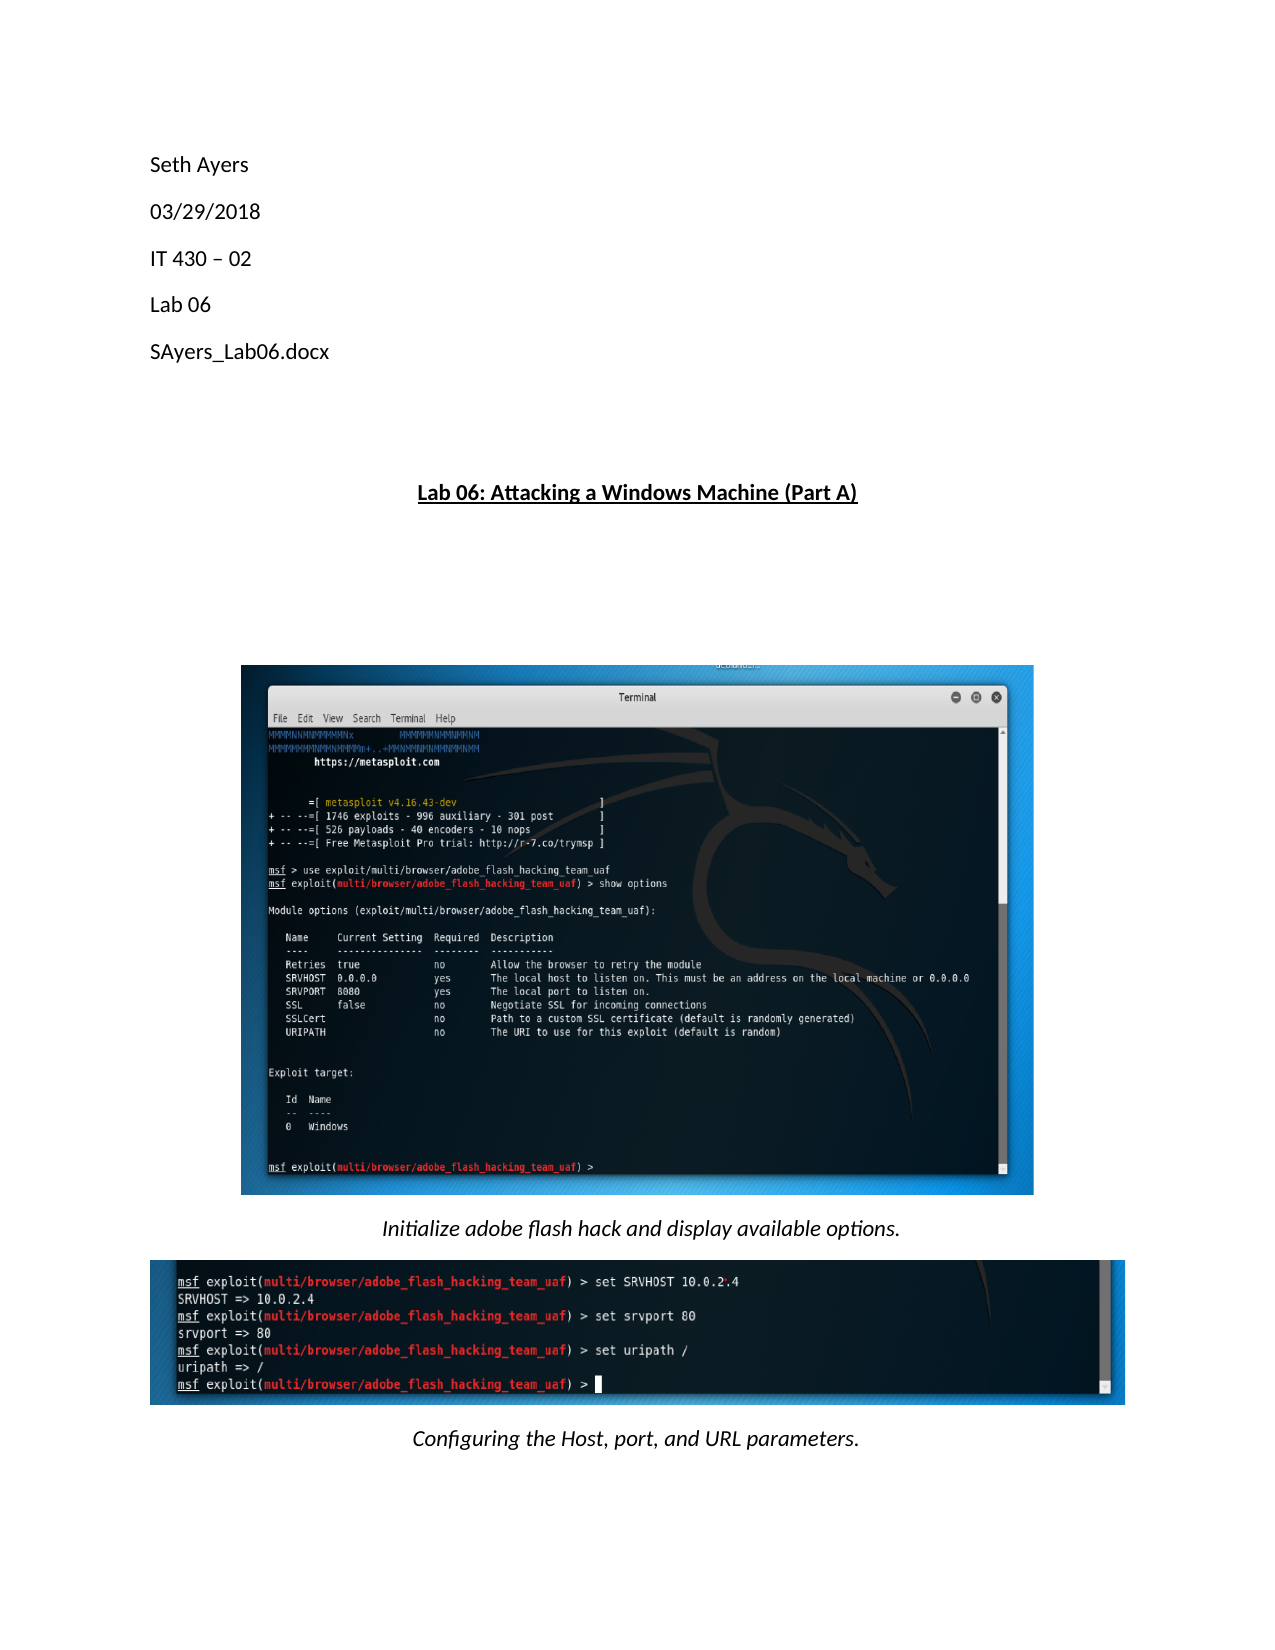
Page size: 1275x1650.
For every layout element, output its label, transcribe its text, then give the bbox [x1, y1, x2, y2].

text Seth Ayers [150, 150, 1125, 178]
text Lab 06 [150, 291, 1125, 319]
text 03/29/2018 [150, 197, 1125, 225]
text SAyers_Lab06.docx [150, 337, 1125, 366]
text IT 430 – 02 [150, 244, 1125, 272]
picture [150, 1260, 1125, 1405]
text Initialize adobe flash hack and display available options. [150, 1214, 1125, 1242]
text Lab 06: Attacking a Windows Machine (Part A) [150, 478, 1125, 506]
picture [241, 665, 1034, 1195]
text Configuring the Host, port, and URL parameters. [150, 1424, 1125, 1452]
